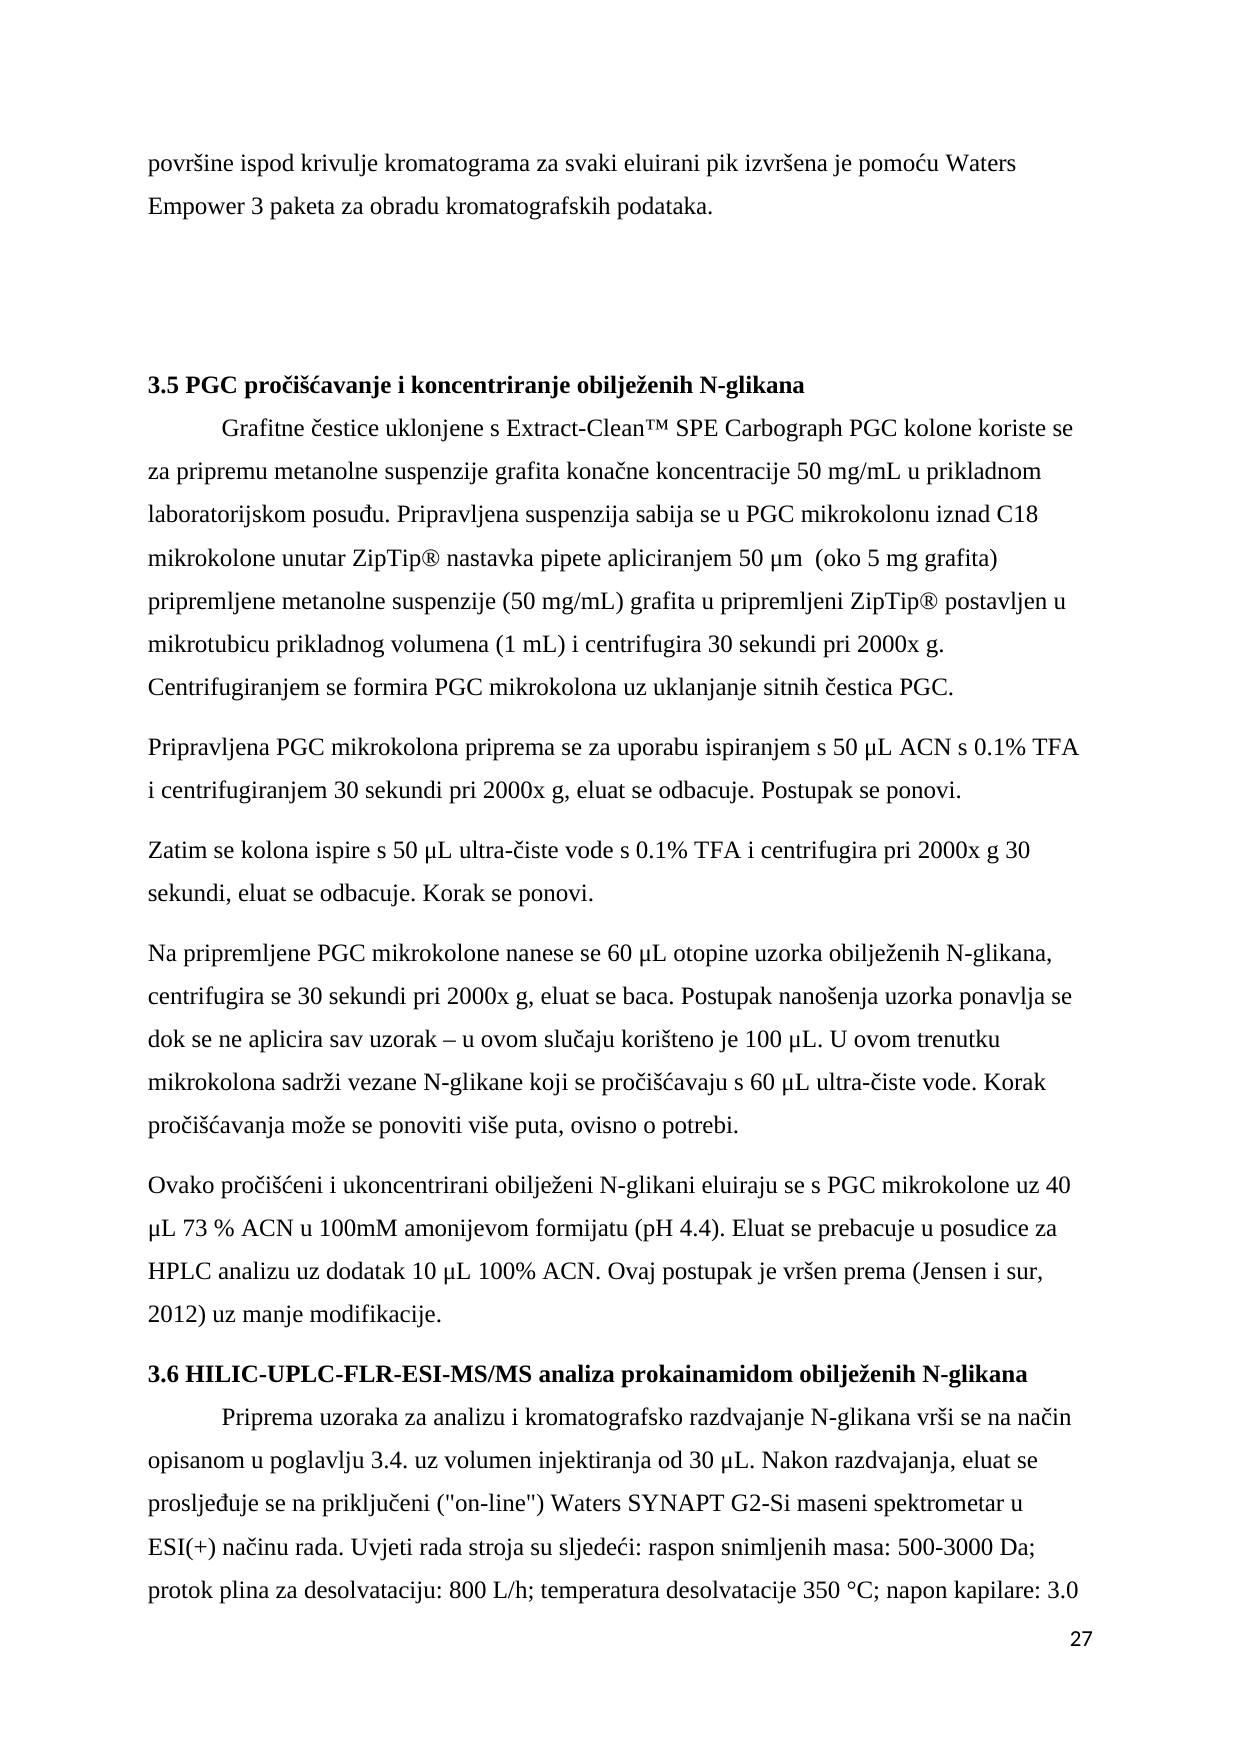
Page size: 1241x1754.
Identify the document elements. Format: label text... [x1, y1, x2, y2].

text Na pripremljene PGC mikrokolone nanese se 60 μL otopine uzorka obilježenih N-glikana, centrifugira se 30 sekundi pri 2000x g, eluat se baca. Postupak nanošenja uzorka ponavlja se dok se ne aplicira sav uzorak – u ovom slučaju korišteno je 100 μL. U ovom trenutku mikrokolona sadrži vezane N-glikane koji se pročišćavaju s 60 μL ultra-čiste vode. Korak pročišćavanja može se ponoviti više puta, ovisno o potrebi. [148, 938, 1093, 1139]
text Zatim se kolona ispire s 50 μL ultra-čiste vode s 0.1% TFA i centrifugira pri 2000x g 30 sekundi, eluat se odbacuje. Korak se ponovi. [148, 835, 1093, 907]
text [148, 148, 1093, 219]
text Ovako pročišćeni i ukoncentrirani obilježeni N-glikani eluiraju se s PGC mikrokolone uz 40 μL 73 % ACN u 100mM amonijevom formijatu (pH 4.4). Eluat se prebacuje u posudice za HPLC analizu uz dodatak 10 μL 100% ACN. Ovaj postupak je vršen prema (Jensen i sur, 2012) uz manje modifikacije. [148, 1170, 1093, 1328]
subtitle 3.5 PGC pročišćavanje i koncentriranje obilježenih N-glikana [148, 370, 1093, 399]
text Pripravljena PGC mikrokolona priprema se za uporabu ispiranjem s 50 μL ACN s 0.1% TFA i centrifugiranjem 30 sekundi pri 2000x g, eluat se odbacuje. Postupak se ponovi. [148, 732, 1093, 804]
text Grafitne čestice uklonjene s Extract-Clean™ SPE Carbograph PGC kolone koriste se za pripremu metanolne suspenzije grafita konačne koncentracije 50 mg/mL u prikladnom laboratorijskom posuđu. Pripravljena suspenzija sabija se u PGC mikrokolonu iznad C18 mikrokolone unutar ZipTip® nastavka pipete apliciranjem 50 μm (oko 5 mg grafita) pripremljene metanolne suspenzije (50 mg/mL) grafita u pripremljeni ZipTip® postavljen u mikrotubicu prikladnog volumena (1 mL) i centrifugira 30 sekundi pri 2000x g. Centrifugiranjem se formira PGC mikrokolona uz uklanjanje sitnih čestica PGC. [148, 413, 1093, 701]
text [148, 1402, 1093, 1603]
text 3.6 HILIC-UPLC-FLR-ESI-MS/MS analiza prokainamidom obilježenih N-glikana [148, 1359, 1093, 1388]
